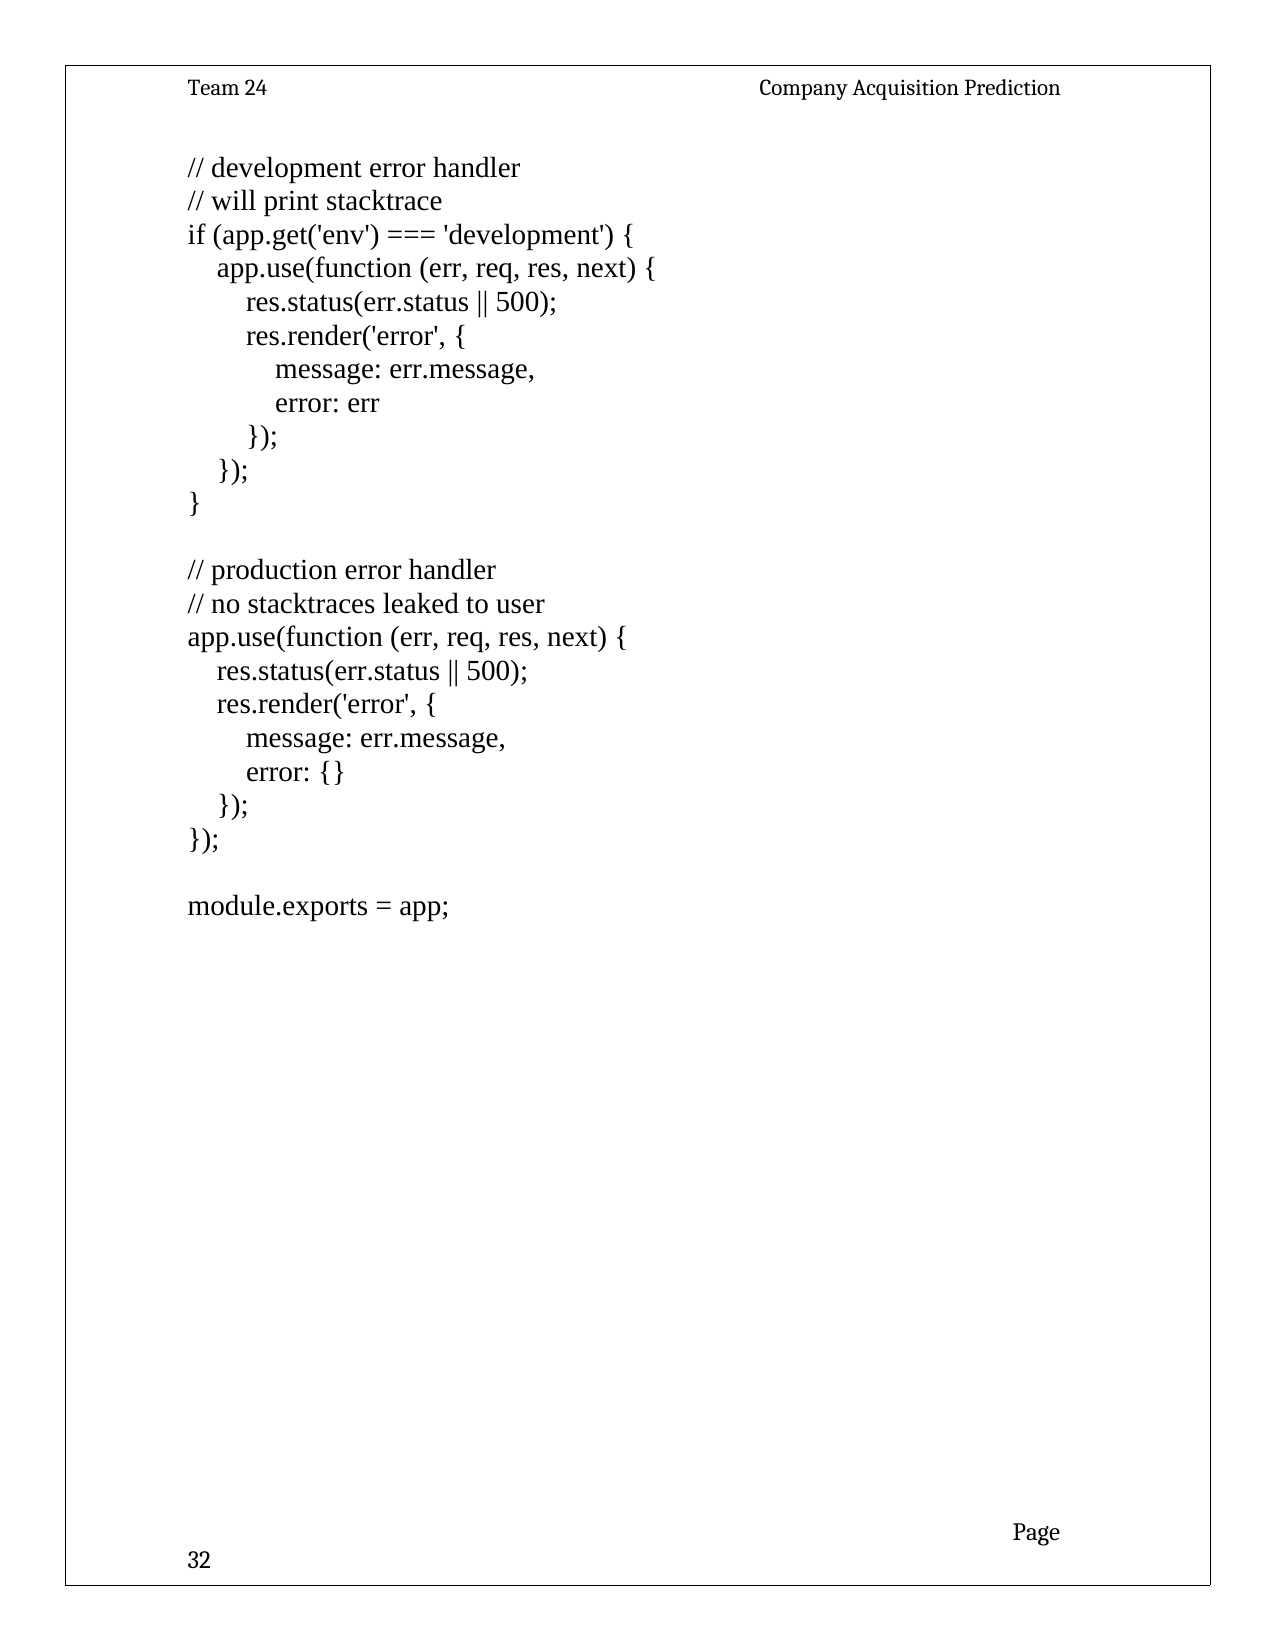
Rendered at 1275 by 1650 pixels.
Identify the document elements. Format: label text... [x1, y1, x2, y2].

text // will print stacktrace [187, 183, 1087, 217]
text } [187, 485, 1087, 519]
text // no stacktraces leaked to user [187, 586, 1087, 619]
text }); [187, 452, 1087, 485]
text if (app.get('env') === 'development') { [187, 217, 1087, 251]
text }); [187, 821, 1087, 854]
text }); [187, 418, 1087, 452]
text app.use(function (err, req, res, next) { [187, 251, 1087, 284]
text module.exports = app; [187, 888, 1087, 921]
text error: {} [187, 754, 1087, 787]
text res.render('error', { [187, 687, 1087, 720]
text app.use(function (err, req, res, next) { [187, 619, 1087, 653]
text // production error handler [187, 552, 1087, 586]
text message: err.message, [187, 720, 1087, 754]
text }); [187, 787, 1087, 821]
text // development error handler [187, 150, 1087, 183]
text error: err [187, 385, 1087, 418]
text res.status(err.status || 500); [187, 653, 1087, 687]
text res.status(err.status || 500); [187, 284, 1087, 318]
text res.render('error', { [187, 318, 1087, 351]
text message: err.message, [187, 351, 1087, 385]
